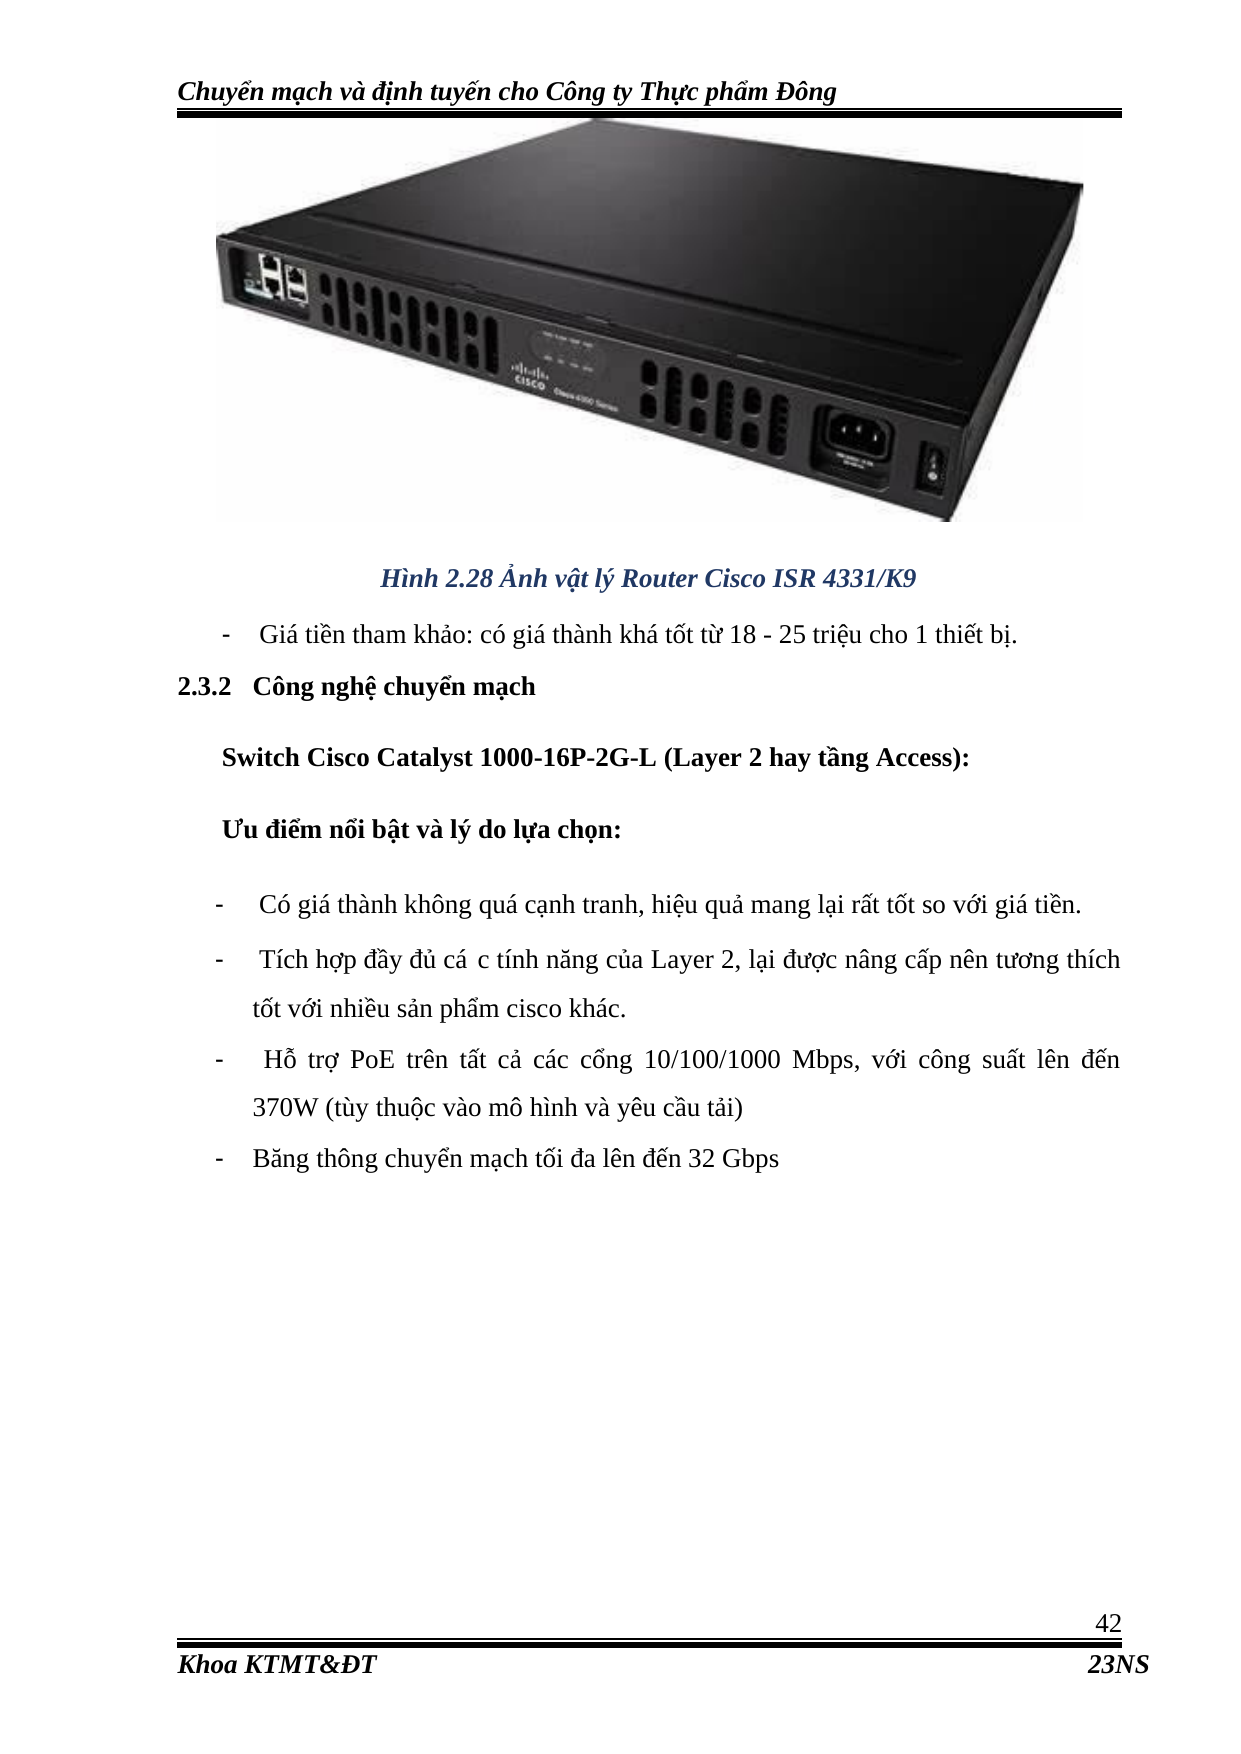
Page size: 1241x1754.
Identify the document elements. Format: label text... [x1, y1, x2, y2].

list Có giá thành không quá cạnh tranh, hiệu quả mang lại rất tốt so với giá tiền. [215, 885, 1122, 922]
text Ưu điểm nổi bật và lý do lựa chọn: [177, 813, 1122, 844]
picture [216, 118, 1084, 522]
list Hỗ trợ PoE trên tất cả các cổng 10/100/1000 Mbps, với công suất lên đến 370W (tùy thuộc vào mô hình và yêu cầu tải) [215, 1039, 1122, 1123]
text Switch Cisco Catalyst 1000-16P-2G-L (Layer 2 hay tầng Access): [177, 741, 1122, 772]
list Băng thông chuyển mạch tối đa lên đến 32 Gbps [215, 1138, 1122, 1175]
list Giá tiền tham khảo: có giá thành khá tốt từ 18 - 25 triệu cho 1 thiết bị. [222, 614, 1122, 651]
subtitle Công nghệ chuyển mạch [177, 670, 1122, 701]
list Tích hợp đầy đủ cá c tính năng của Layer 2, lại được nâng cấp nên tương thích tốt với nhiều sản phẩm cisco khác. [215, 940, 1122, 1023]
